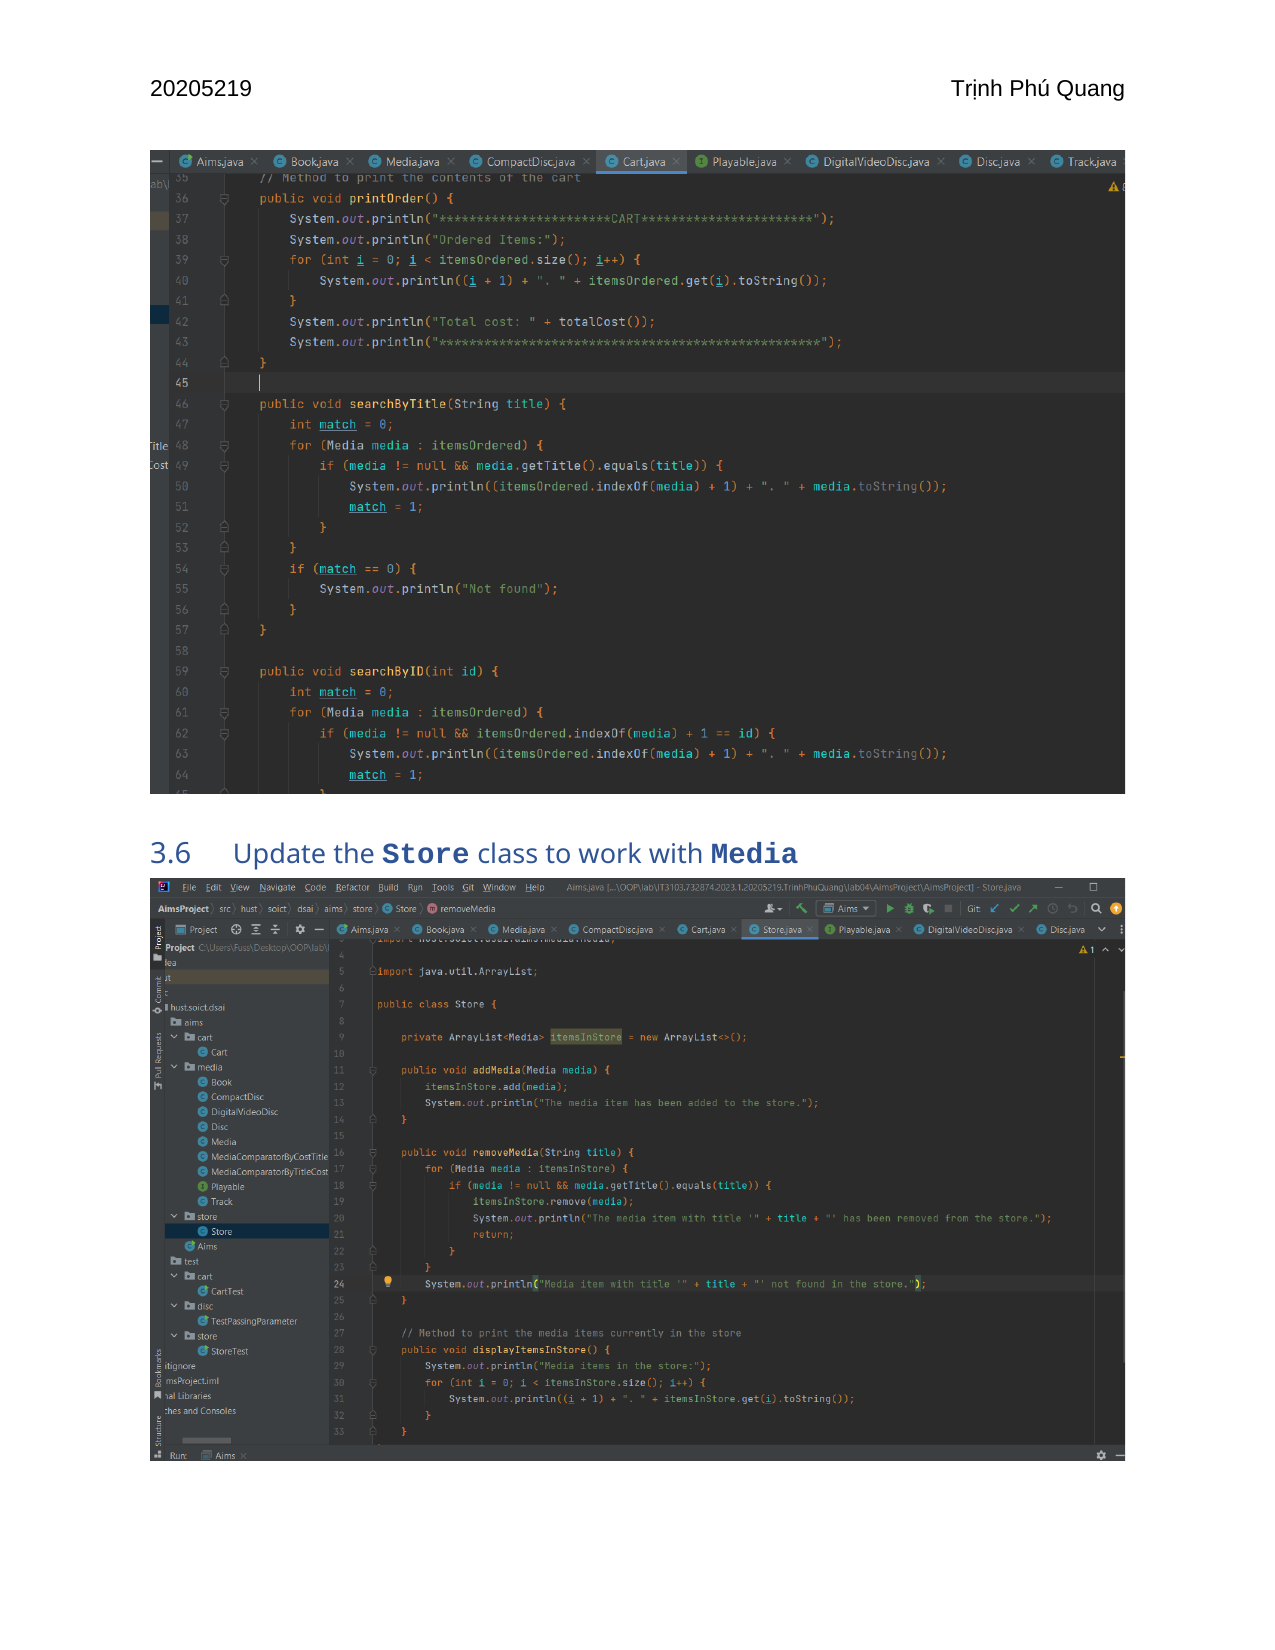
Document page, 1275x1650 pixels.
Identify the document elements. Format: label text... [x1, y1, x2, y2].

picture [150, 878, 1125, 1461]
subtitle Update the Store class to work with Media [150, 832, 1125, 872]
picture [150, 150, 1125, 794]
